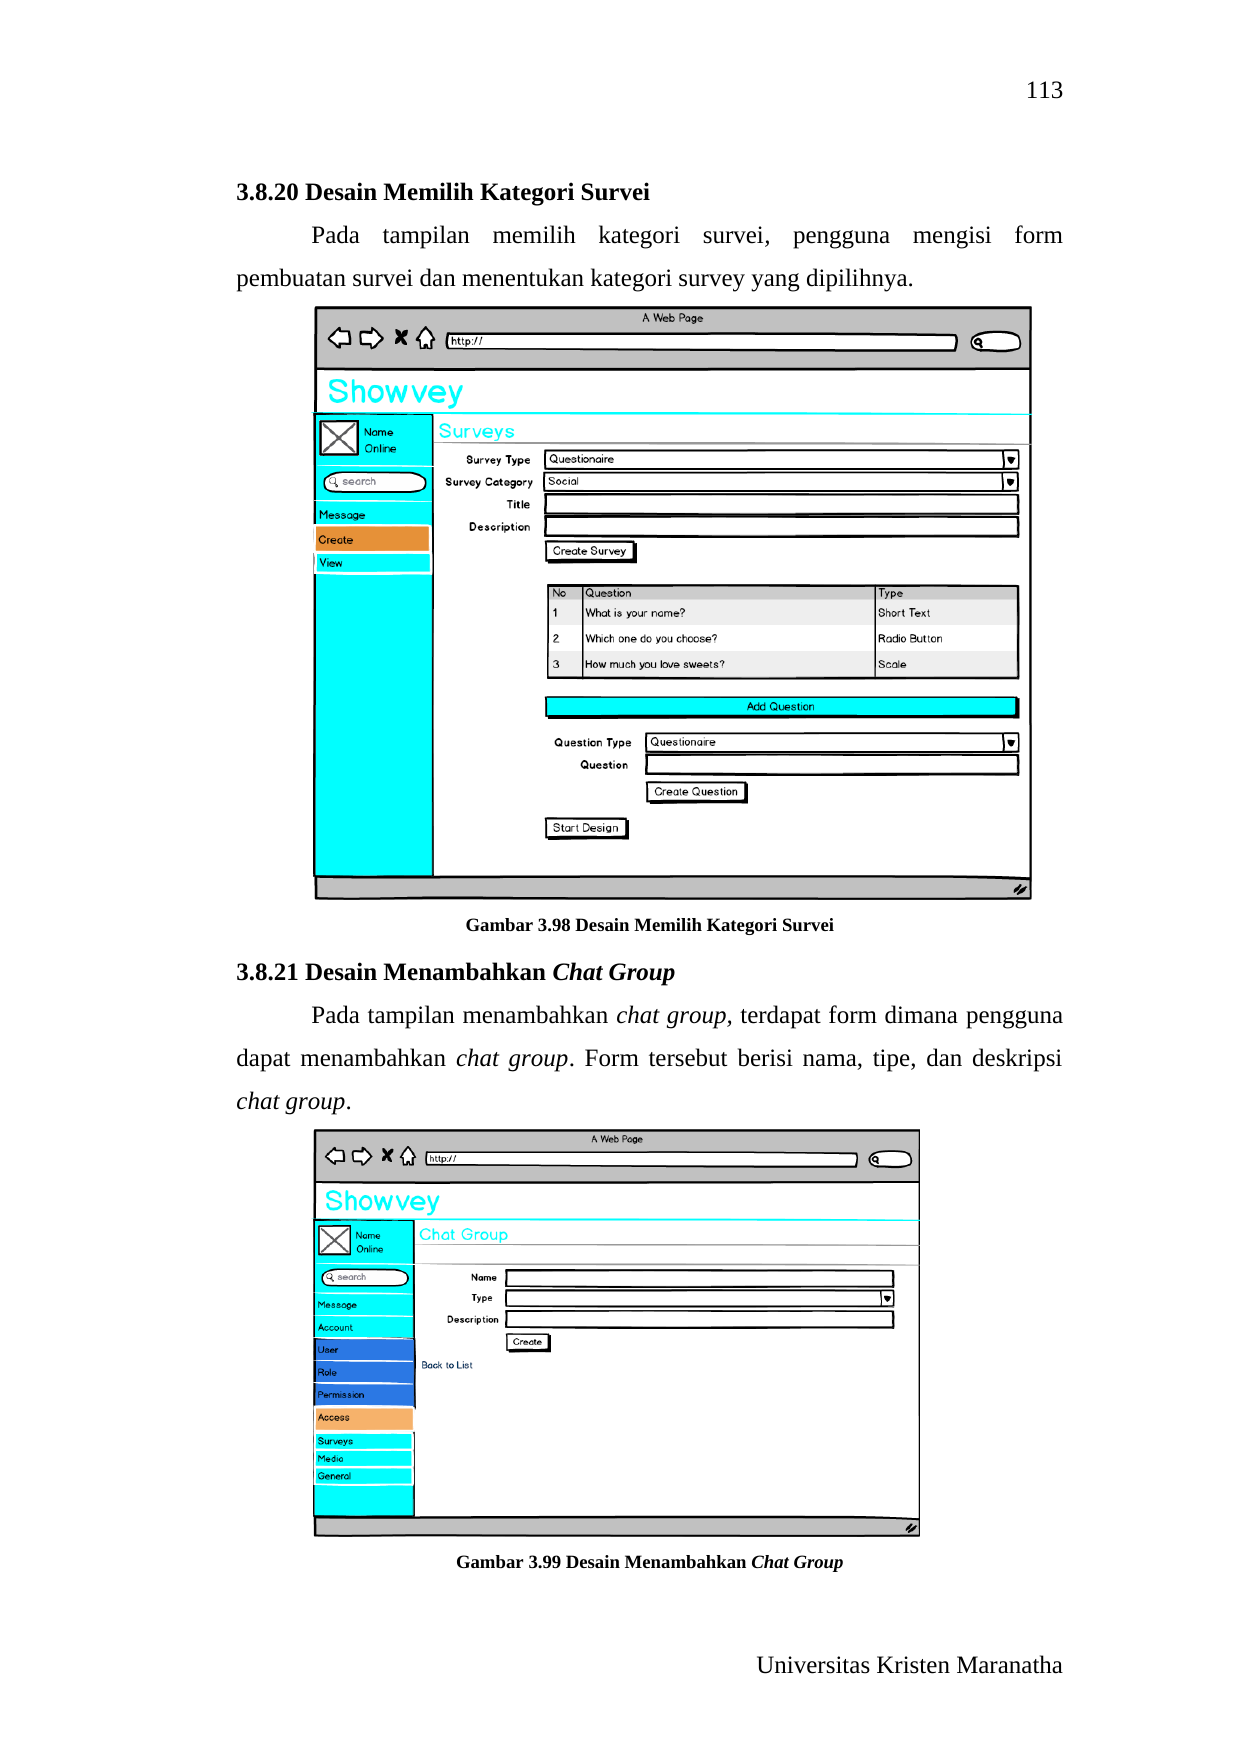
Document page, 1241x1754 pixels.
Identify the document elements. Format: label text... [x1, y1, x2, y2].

picture [311, 1129, 920, 1537]
subtitle Desain Memilih Kategori Survei [236, 177, 1063, 206]
text Pada tampilan memilih kategori survei, pengguna mengisi form pembuatan survei dan menentukan kategori survey yang dipilihnya. [236, 220, 1063, 292]
picture [311, 306, 1032, 900]
text Pada tampilan menambahkan chat group, terdapat form dimana pengguna dapat menambahkan chat group. Form tersebut berisi nama, tipe, dan deskripsi chat group. [236, 1000, 1063, 1115]
subtitle Desain Menambahkan Chat Group [236, 957, 1063, 986]
